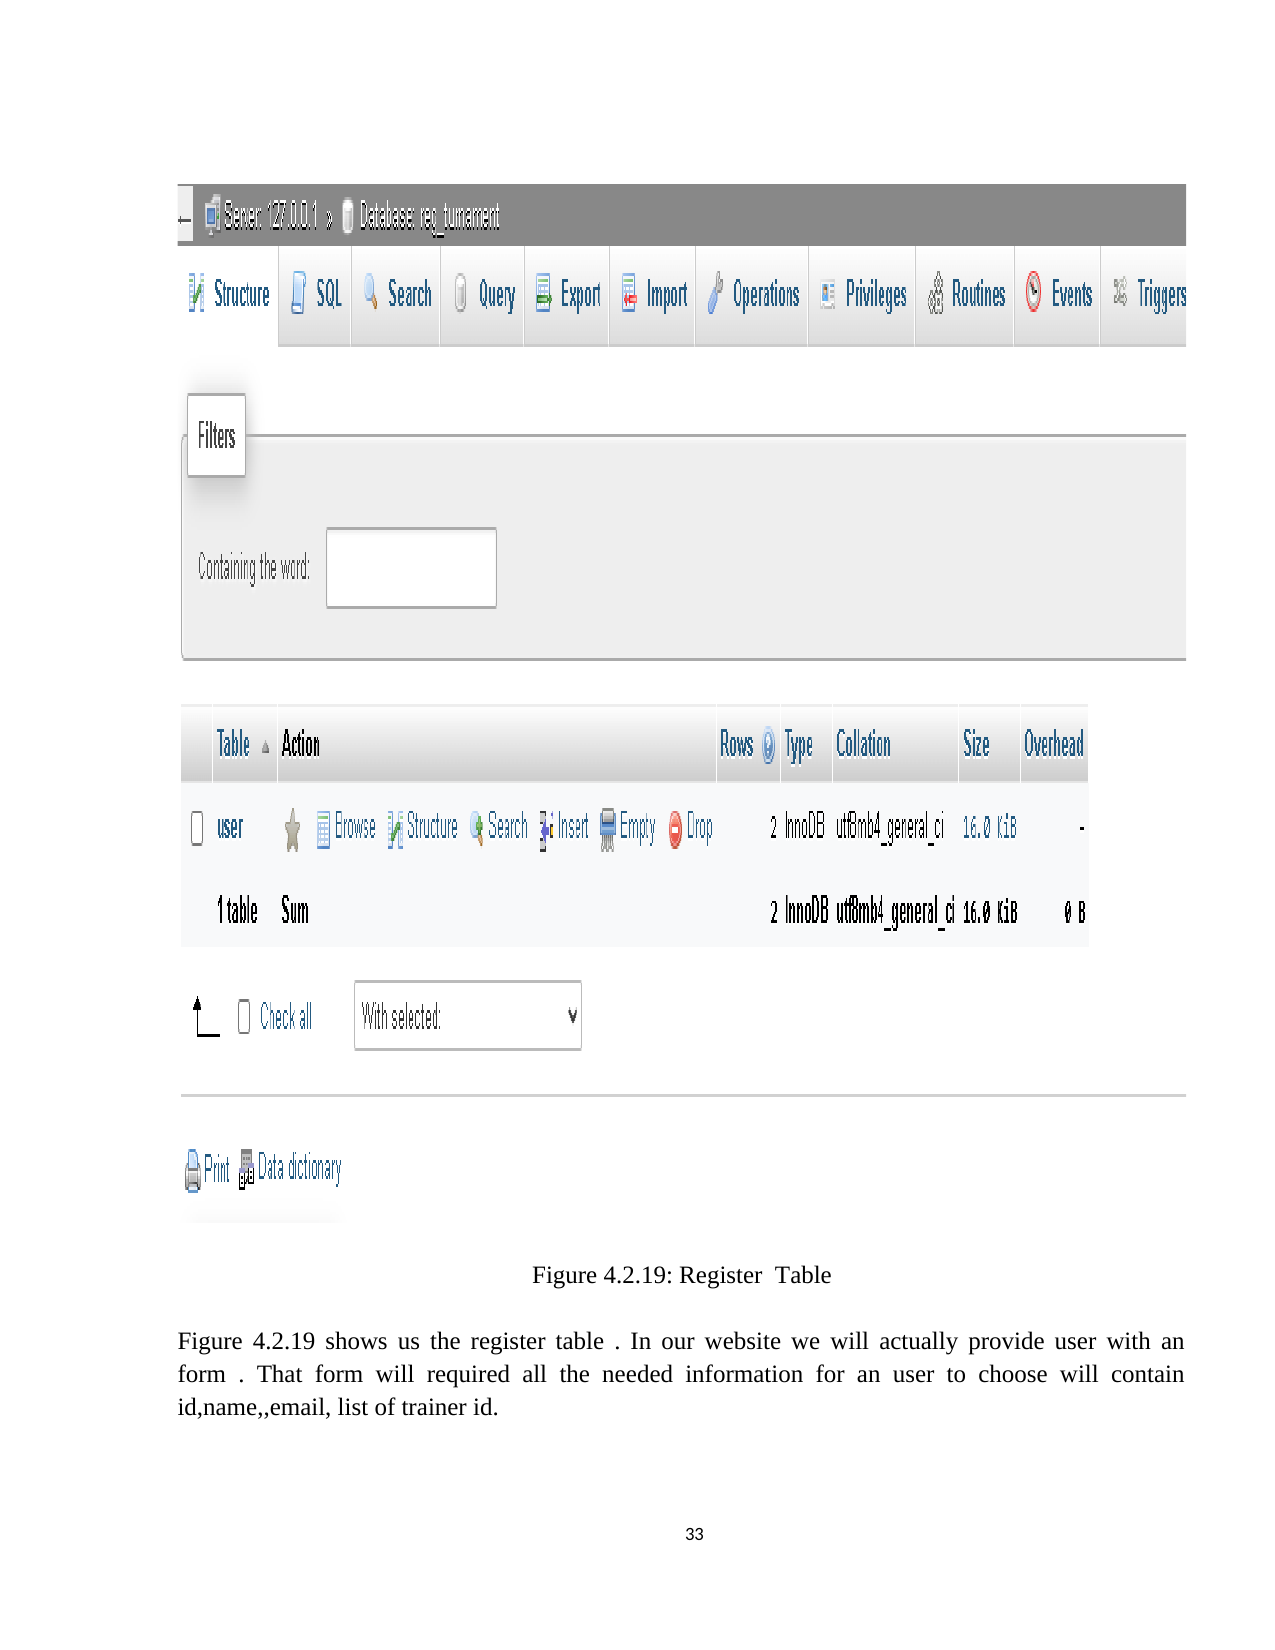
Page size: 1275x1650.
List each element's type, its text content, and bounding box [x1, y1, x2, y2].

text Figure 4.2.19: Register Table [177, 1260, 1186, 1288]
text Figure 4.2.19 shows us the register table . In our website we will actually provide user with an form . That form will required all the needed information for an user to choose will contain id,name,,email, list of trainer id. [177, 1326, 1186, 1421]
picture [177, 184, 1187, 1223]
